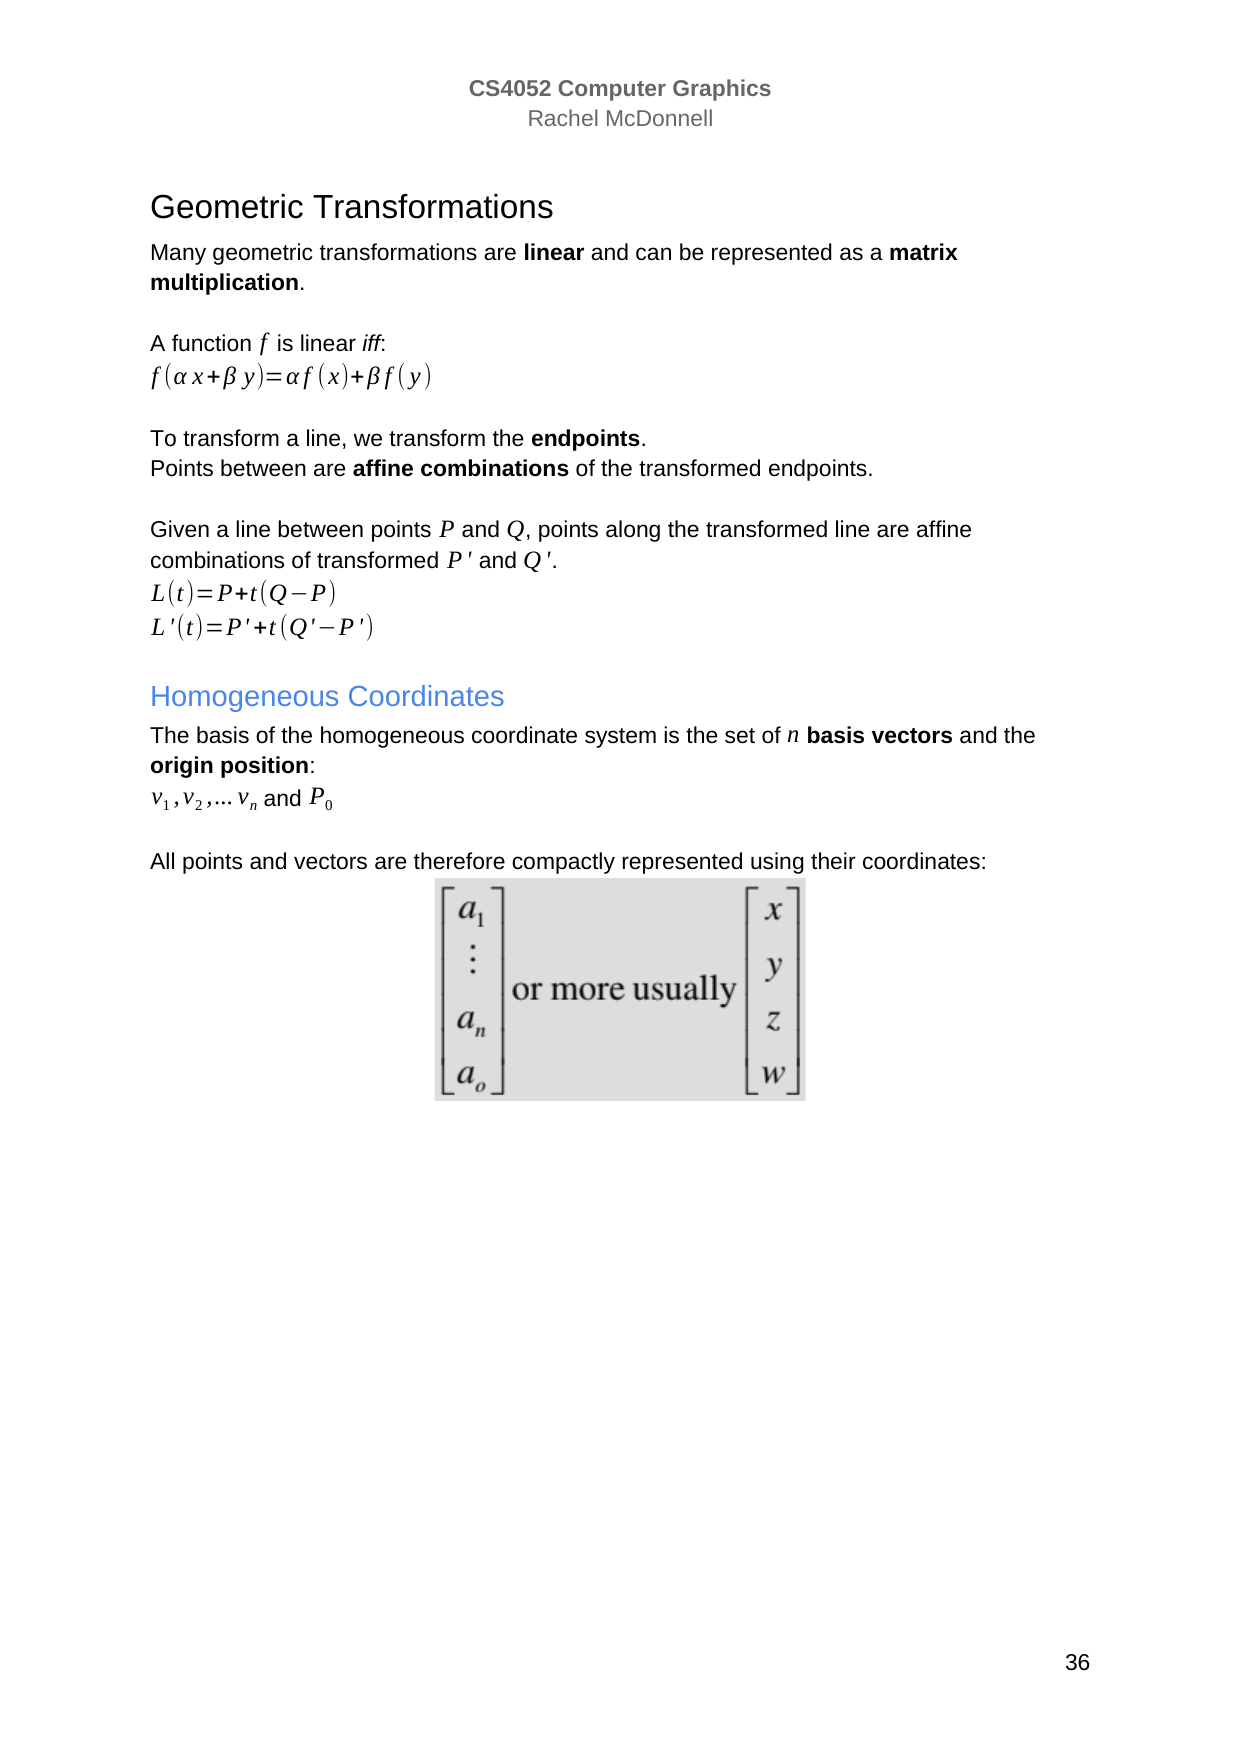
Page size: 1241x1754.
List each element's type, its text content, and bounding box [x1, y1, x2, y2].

subtitle Geometric Transformations [150, 187, 1090, 226]
text To transform a line, we transform the endpoints. [150, 424, 1090, 451]
picture [434, 878, 806, 1101]
text All points and vectors are therefore compactly represented using their coordinates: [150, 848, 1090, 874]
text Points between are affine combinations of the transformed endpoints. [150, 455, 1090, 481]
text The basis of the homogeneous coordinate system is the set of basis vectors and the origin position: [150, 721, 1090, 779]
text Many geometric transformations are linear and can be represented as a matrix multiplication. [150, 238, 1090, 295]
text Given a line between points and , points along the transformed line are affine combinations of transformed and . [150, 515, 1090, 574]
text and [150, 783, 1090, 814]
subtitle Homogeneous Coordinates [150, 679, 1090, 713]
text A function is linear iff: [150, 329, 1090, 357]
